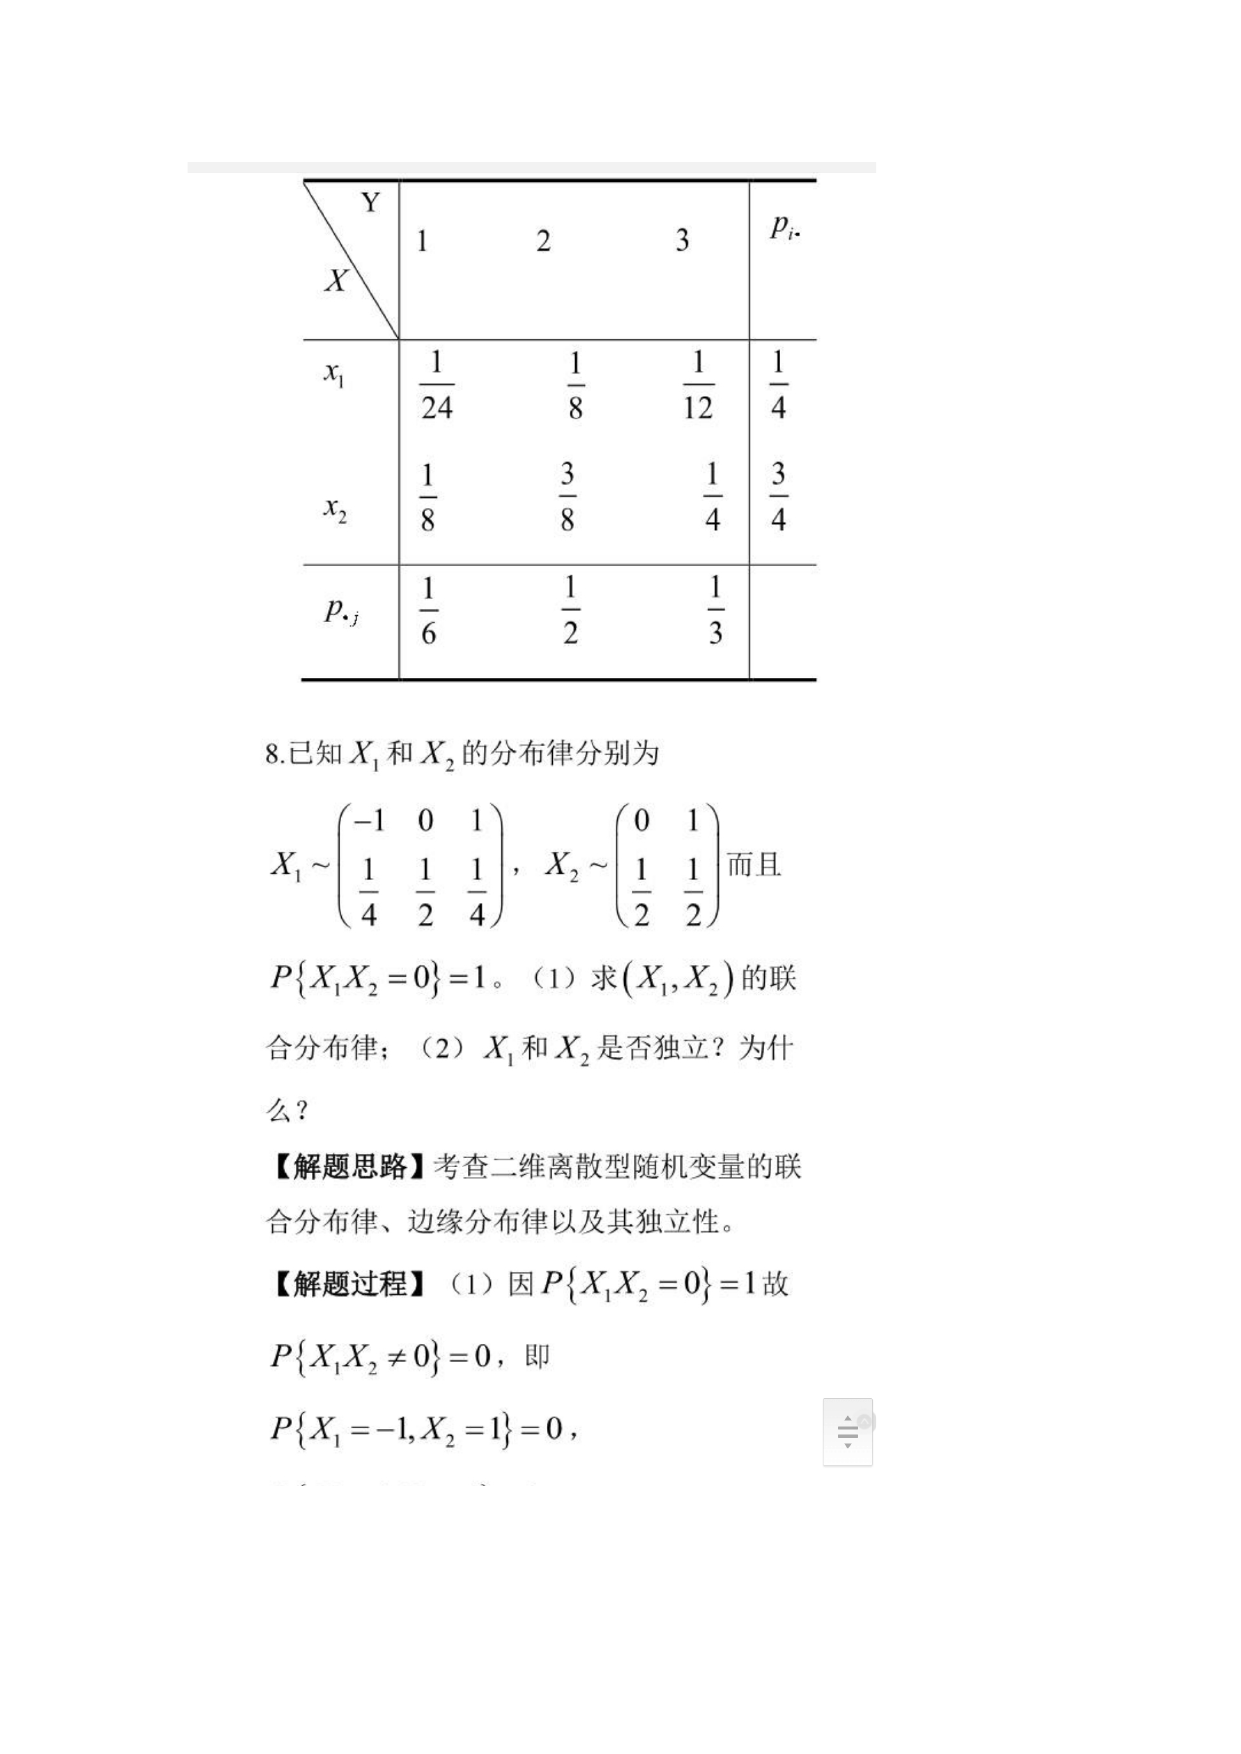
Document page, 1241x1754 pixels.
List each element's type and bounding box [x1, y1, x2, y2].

picture [187, 162, 877, 1486]
